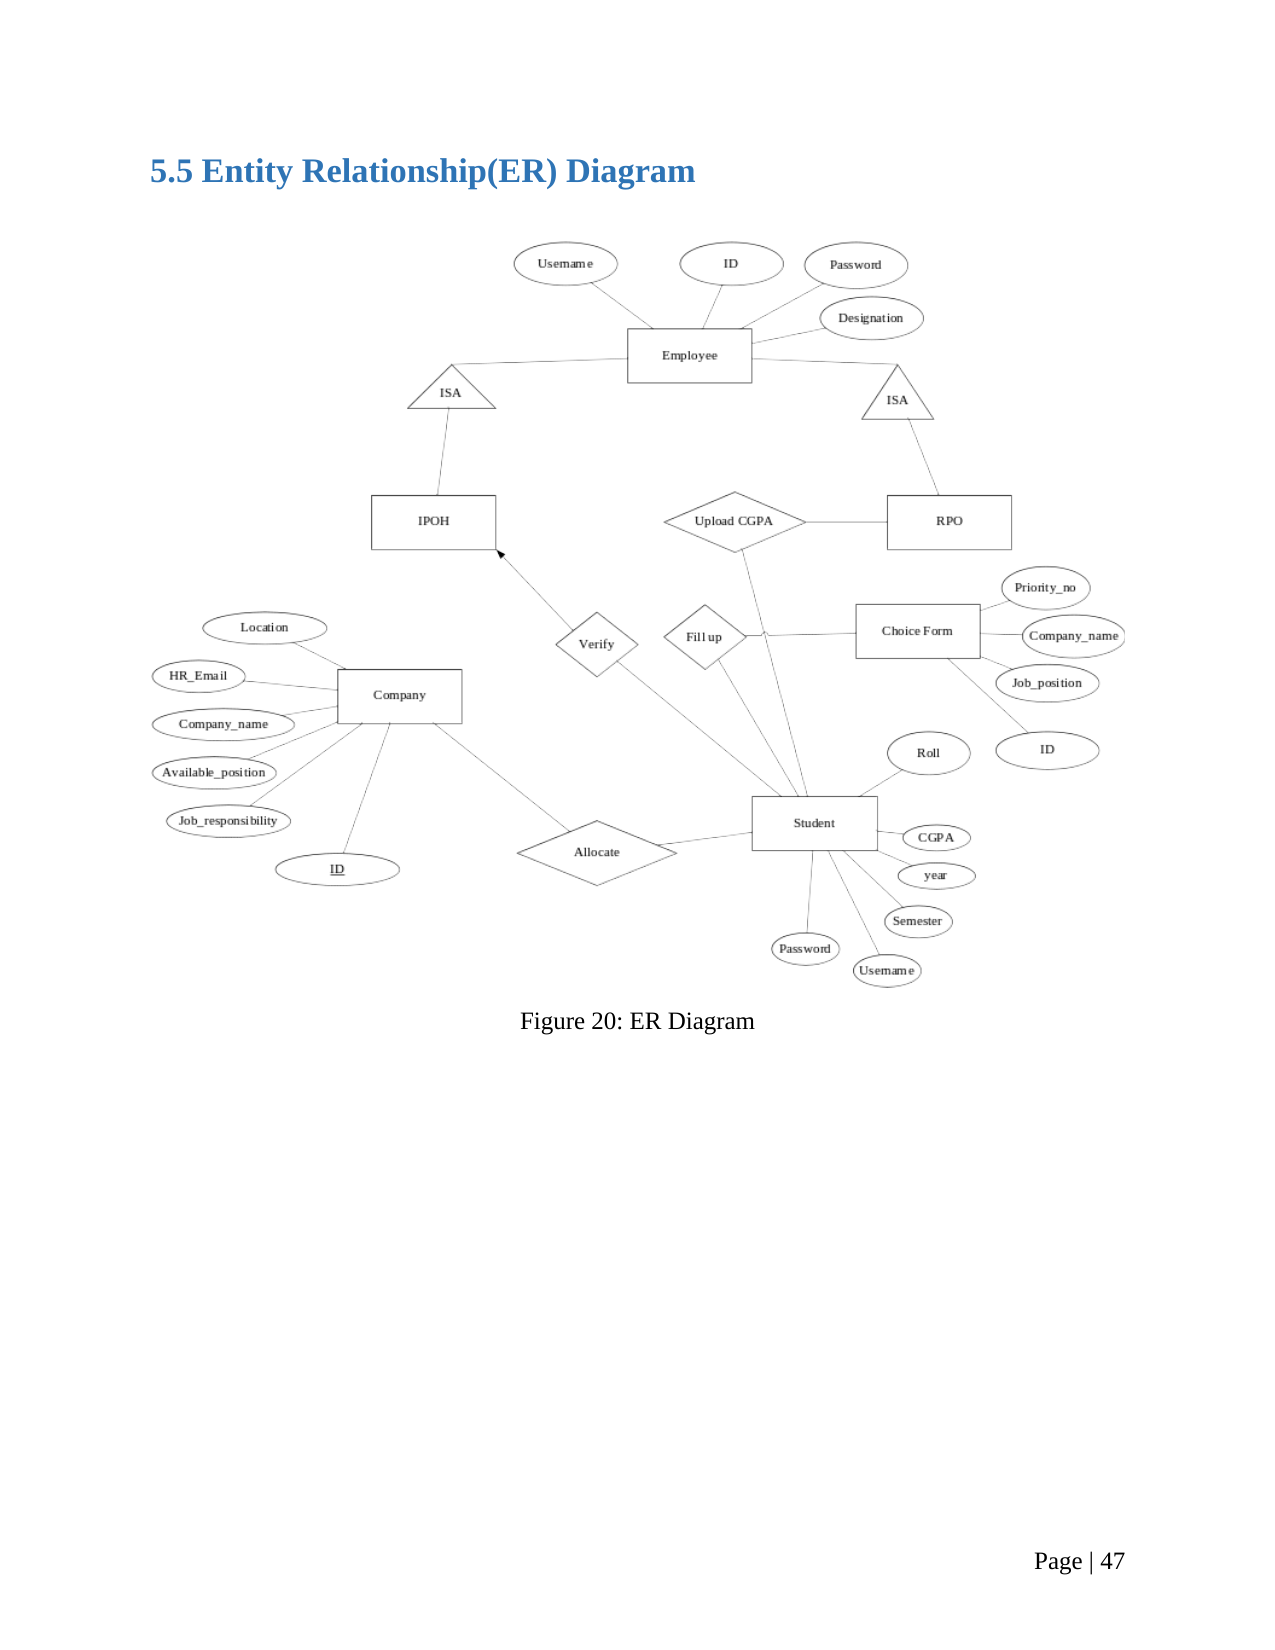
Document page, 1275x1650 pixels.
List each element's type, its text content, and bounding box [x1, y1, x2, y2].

text Figure 20: ER Diagram [150, 1006, 1125, 1035]
subtitle 5.5 Entity Relationship(ER) Diagram [150, 150, 1125, 189]
